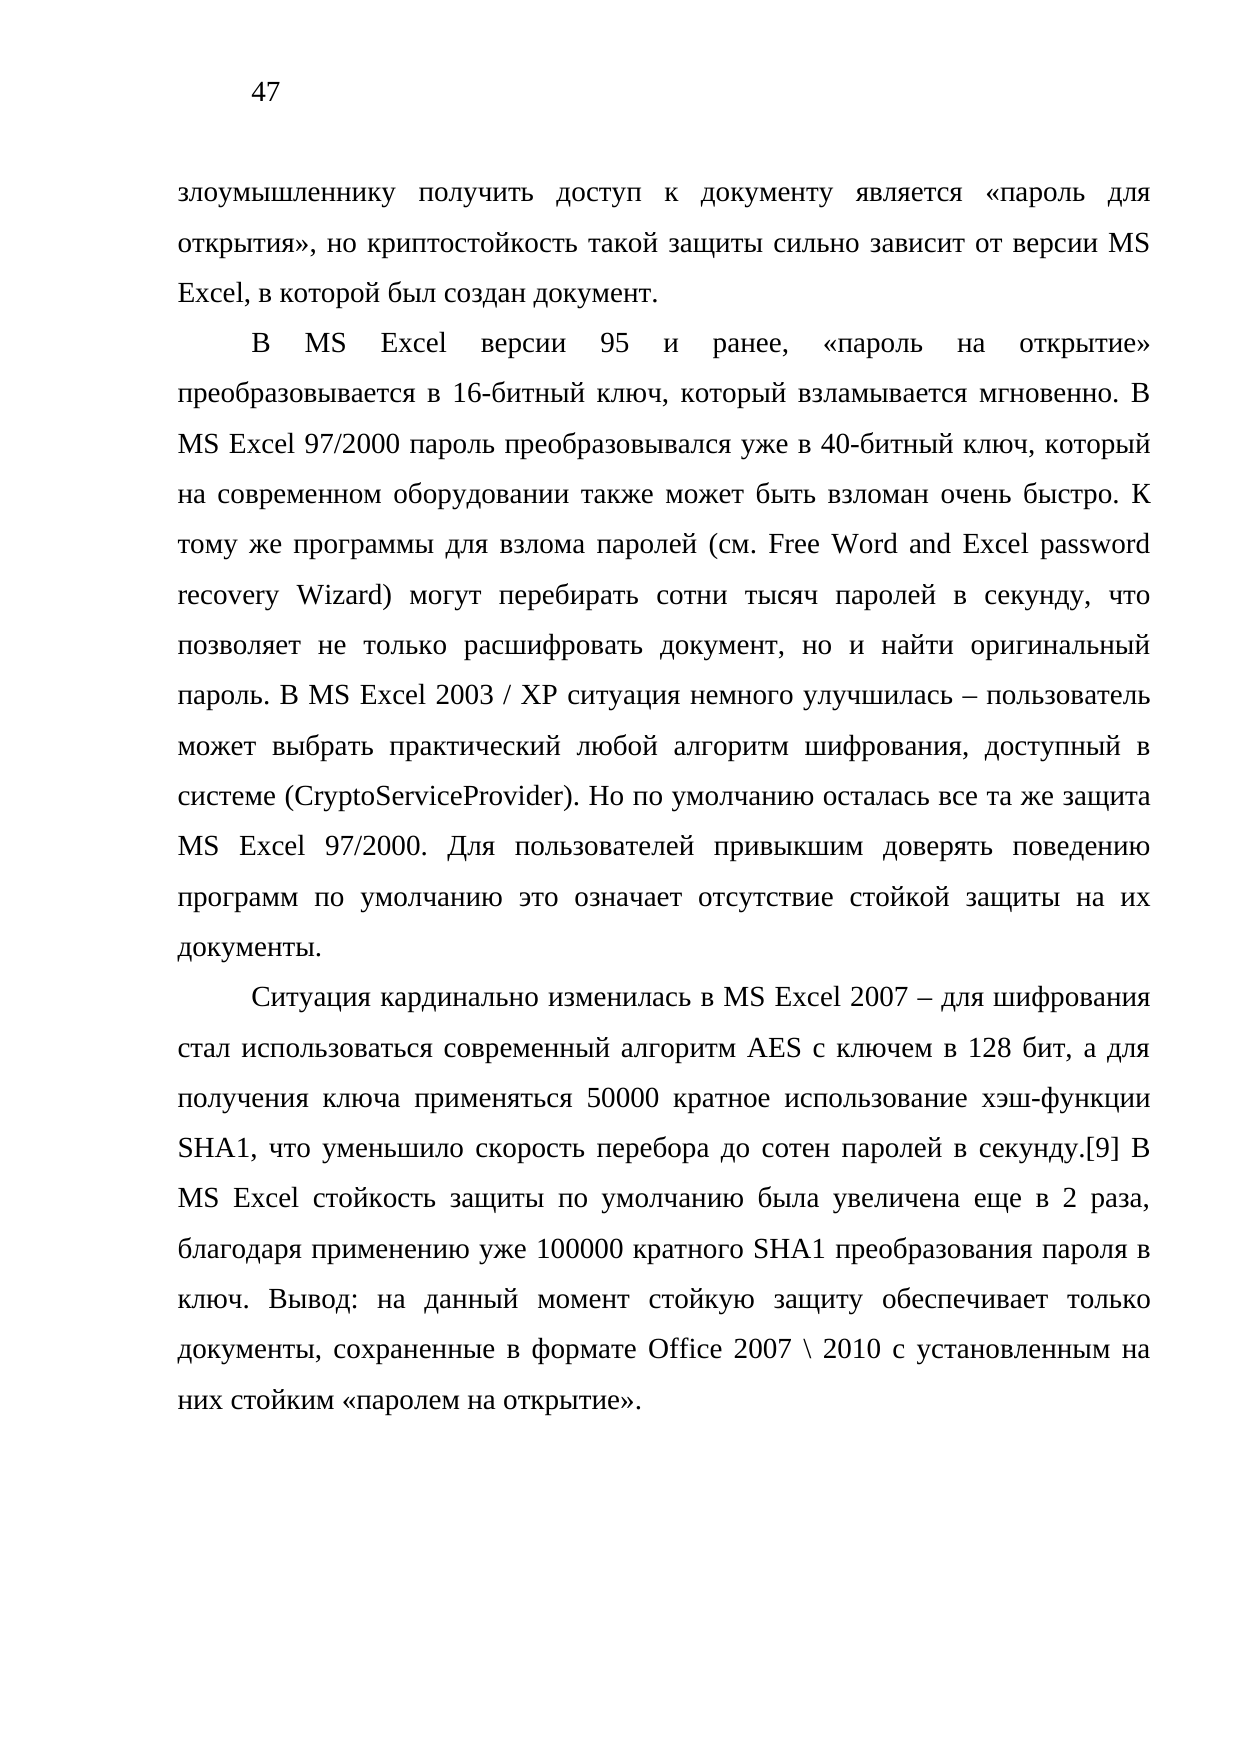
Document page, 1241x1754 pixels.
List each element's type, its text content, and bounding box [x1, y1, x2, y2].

text В MS Excel версии 95 и ранее, «пароль на открытие» преобразовывается в 16-битный ключ, который взламывается мгновенно. В MS Excel 97/2000 пароль преобразовывался уже в 40-битный ключ, который на современном оборудовании также может быть взломан очень быстро. К тому же программы для взлома паролей (см. Free Word and Excel password recovery Wizard) могут перебирать сотни тысяч паролей в секунду, что позволяет не только расшифровать документ, но и найти оригинальный пароль. В MS Excel 2003 / XP ситуация немного улучшилась – пользователь может выбрать практический любой алгоритм шифрования, доступный в системе (CryptoServiceProvider). Но по умолчанию осталась все та же защита MS Excel 97/2000. Для пользователей привыкшим доверять поведению программ по умолчанию это означает отсутствие стойкой защиты на их документы. [177, 325, 1152, 963]
text Ситуация кардинально изменилась в MS Excel 2007 – для шифрования стал использоваться современный алгоритм AES с ключем в 128 бит, а для получения ключа применяться 50000 кратное использование хэш-функции SHA1, что уменьшило скорость перебора до сотен паролей в секунду.[9] В MS Excel стойкость защиты по умолчанию была увеличена еще в 2 раза, благодаря применению уже 100000 кратного SHA1 преобразования пароля в ключ. Вывод: на данный момент стойкую защиту обеспечивает только документы, сохраненные в формате Office 2007 \ 2010 с установленным на них стойким «паролем на открытие». [177, 979, 1152, 1415]
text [177, 174, 1152, 308]
